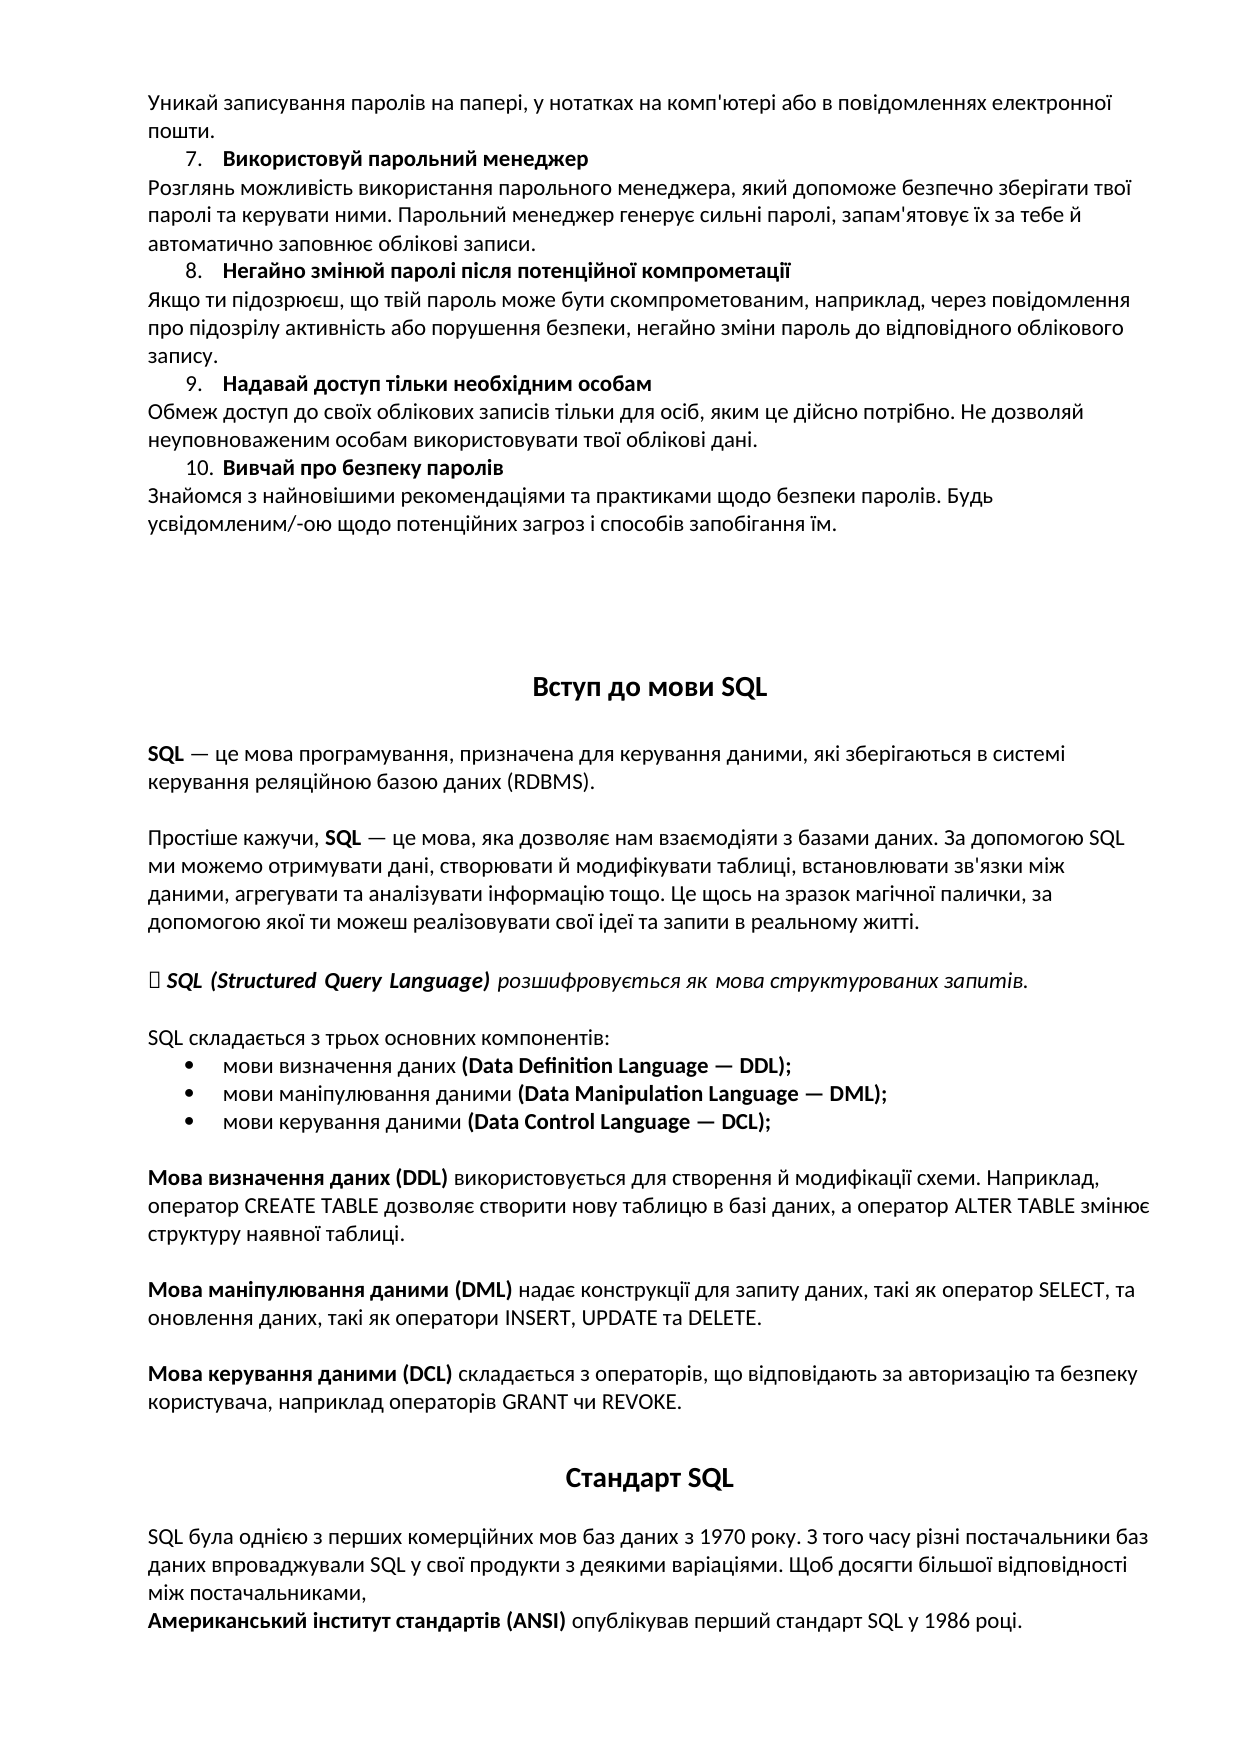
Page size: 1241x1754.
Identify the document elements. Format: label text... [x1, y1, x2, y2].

text SQL була однією з перших комерційних мов баз даних з 1970 року. З того часу різні постачальники баз даних впроваджували SQL у свої продукти з деякими варіаціями. Щоб досягти більшої відповідності між постачальниками, [148, 1522, 1152, 1607]
list Негайно змінюй паролі після потенційної компрометації [185, 257, 1152, 285]
text Американський інститут стандартів (ANSI) опублікував перший стандарт SQL у 1986 році. [148, 1607, 1152, 1634]
list мови визначення даних (Data Definition Language — DDL); [185, 1051, 1152, 1079]
text Мова керування даними (DCL) складається з операторів, що відповідають за авторизацію та безпеку користувача, наприклад операторів GRANT чи REVOKE. [148, 1359, 1152, 1415]
list мови керування даними (Data Control Language — DCL); [185, 1107, 1152, 1135]
text Обмеж доступ до своїх облікових записів тільки для осіб, яким це дійсно потрібно. Не дозволяй неуповноваженим особам використовувати твої облікові дані. [148, 397, 1152, 453]
text Уникай записування паролів на папері, у нотатках на комп'ютері або в повідомленнях електронної пошти. [148, 88, 1152, 144]
text SQL — це мова програмування, призначена для керування даними, які зберігаються в системі керування реляційною базою даних (RDBMS). [148, 739, 1152, 795]
list Надавай доступ тільки необхідним особам [185, 369, 1152, 397]
text Вступ до мови SQL [148, 668, 1152, 704]
text Якщо ти підозрюєш, що твій пароль може бути скомпрометованим, наприклад, через повідомлення про підозрілу активність або порушення безпеки, негайно зміни пароль до відповідного облікового запису. [148, 285, 1152, 369]
text Знайомся з найновішими рекомендаціями та практиками щодо безпеки паролів. Будь усвідомленим/-ою щодо потенційних загроз і способів запобігання їм. [148, 481, 1152, 537]
text Простіше кажучи, SQL — це мова, яка дозволяє нам взаємодіяти з базами даних. За допомогою SQL ми можемо отримувати дані, створювати й модифікувати таблиці, встановлювати зв'язки між даними, агрегувати та аналізувати інформацію тощо. Це щось на зразок магічної палички, за допомогою якої ти можеш реалізовувати свої ідеї та запити в реальному житті. [148, 823, 1152, 936]
list мови маніпулювання даними (Data Manipulation Language — DML); [185, 1079, 1152, 1107]
text Мова маніпулювання даними (DML) надає конструкції для запиту даних, такі як оператор SELECT, та оновлення даних, такі як оператори INSERT, UPDATE та DELETE. [148, 1275, 1152, 1331]
text Розглянь можливість використання парольного менеджера, який допоможе безпечно зберігати твої паролі та керувати ними. Парольний менеджер генерує сильні паролі, запам'ятовує їх за тебе й автоматично заповнює облікові записи. [148, 173, 1152, 257]
text SQL складається з трьох основних компонентів: [148, 1023, 1152, 1051]
list Вивчай про безпеку паролів [185, 453, 1152, 481]
list Використовуй парольний менеджер [185, 144, 1152, 173]
text Стандарт SQL [148, 1459, 1152, 1494]
text Мова визначення даних (DDL) використовується для створення й модифікації схеми. Наприклад, оператор CREATE TABLE дозволяє створити нову таблицю в базі даних, а оператор ALTER TABLE змінює структуру наявної таблиці. [148, 1163, 1152, 1247]
text 📎 SQL (Structured Query Language) розшифровується як мова структурованих запитів. [148, 963, 1152, 995]
